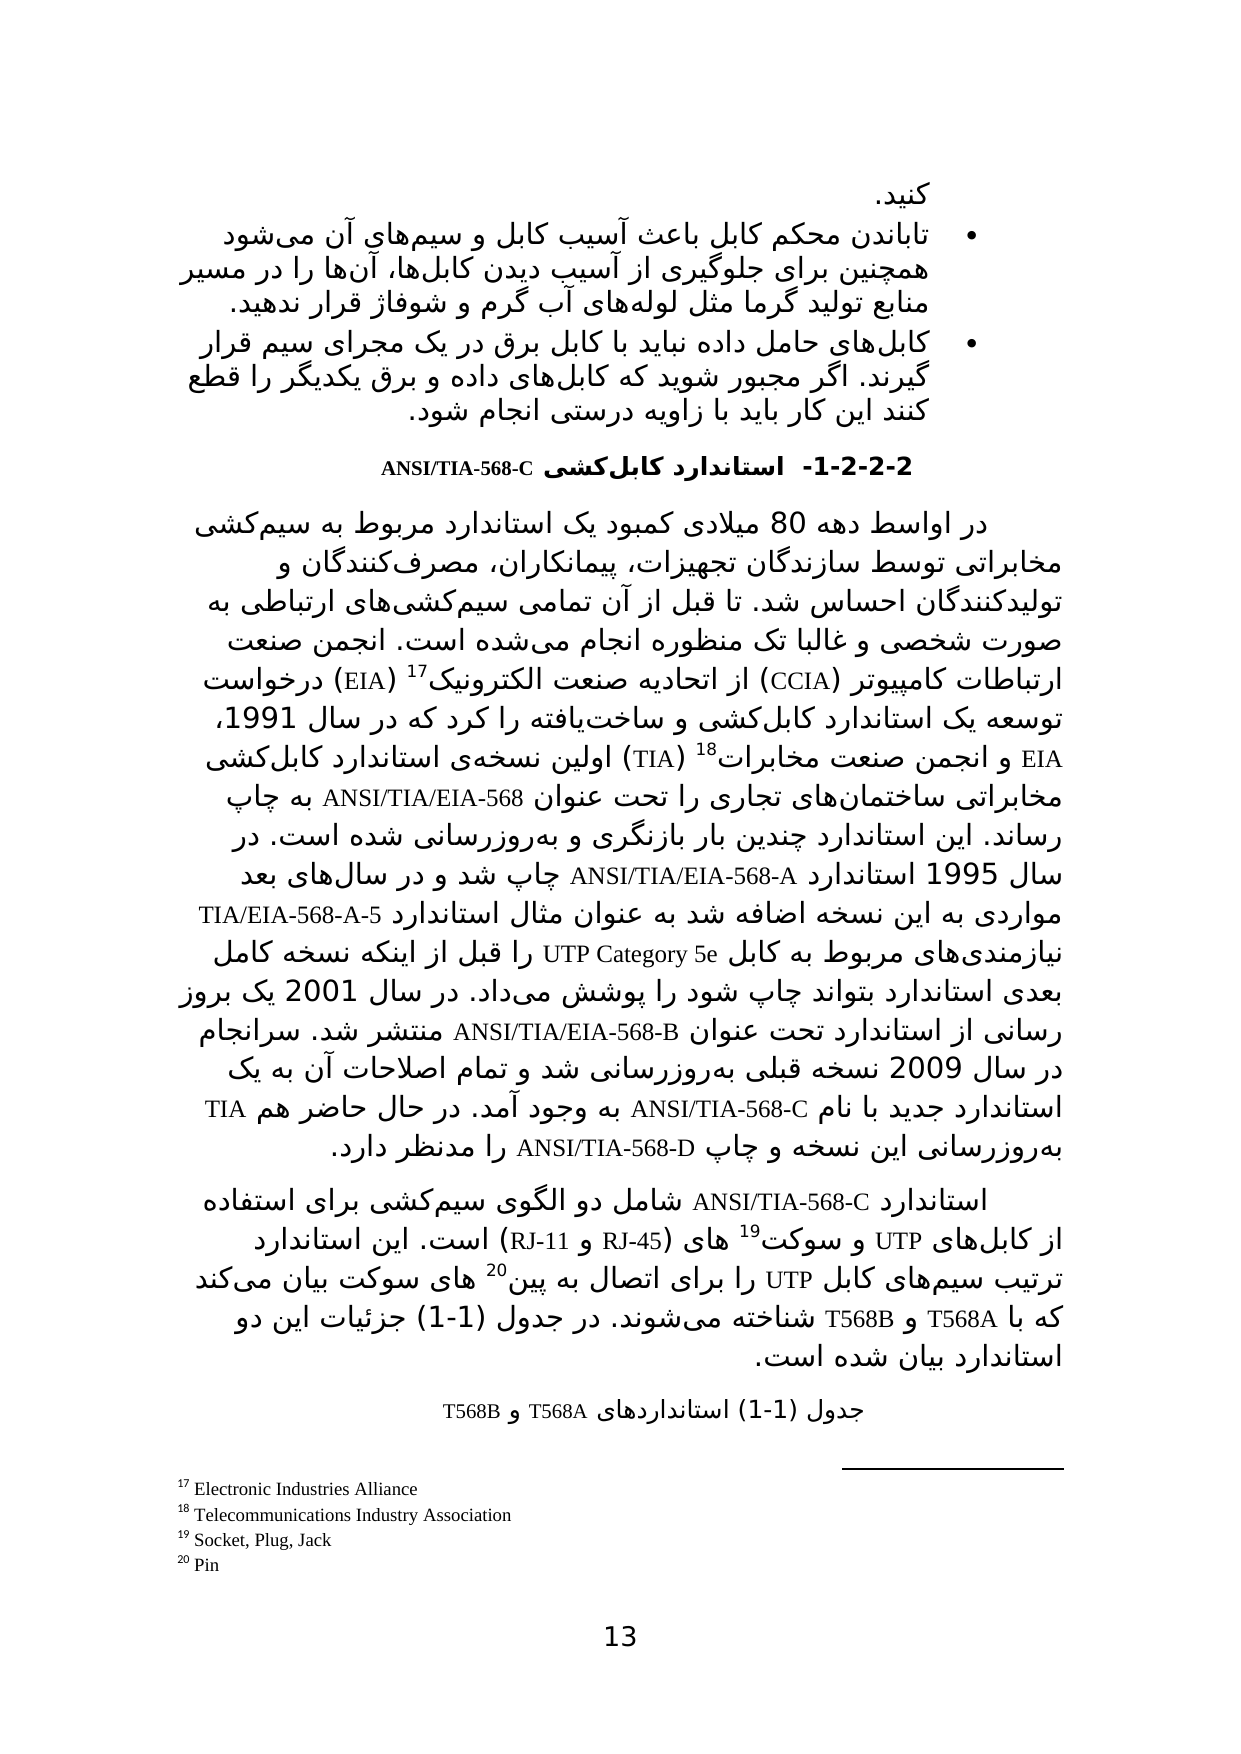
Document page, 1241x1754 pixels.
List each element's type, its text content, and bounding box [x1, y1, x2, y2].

text کابل‌های حامل داده نباید با کابل برق در یک مجرای سیم قرار گیرند. اگر مجبور شوید که کابل‌های داده و برق یکدیگر را قطع کنند این کار باید با زاویه درستی انجام شود. [177, 325, 967, 427]
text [177, 177, 967, 211]
text تاباندن محکم کابل باعث آسیب کابل و سیم‌های آن می‌شود همچنین برای جلوگیری از آسیب دیدن کابل‌ها، آن‌ها را در مسیر منابع تولید گرما مثل لوله‌های آب گرم و شوفاژ قرار ندهید. [177, 217, 967, 319]
text استاندارد ANSI/TIA-568-C شامل دو الگوی سیم‌کشی برای استفاده از کابل‌های UTP و سوکت های (RJ-45 و RJ-11) است. این استاندارد ترتیب سیم‌های کابل UTP را برای اتصال به پین های سوکت بیان می‌کند که با T568A و T568B شناخته می‌شوند. در ‏جدول (1-1) جزئیات این دو استاندارد بیان شده است. [177, 1183, 1063, 1373]
text استانداردهای T568A و T568B [177, 1399, 1063, 1424]
text استاندارد کابل‌کشی ANSI/TIA-568-C [177, 452, 913, 481]
text در اواسط دهه 80 میلادی کمبود یک استاندارد مربوط به سیم‌کشی مخابراتی توسط سازندگان تجهیزات، پیمانکاران، مصرف‌کنندگان و تولیدکنندگان احساس شد. تا قبل از آن تمامی سیم‌کشی‌های ارتباطی به صورت شخصی و غالبا تک منظوره انجام می‌شده است. انجمن صنعت ارتباطات کامپیوتر (CCIA) از اتحادیه صنعت الکترونیک (EIA) درخواست توسعه یک استاندارد کابل‌کشی و ساخت‌یافته را کرد که در سال 1991، EIA و انجمن صنعت مخابرات (TIA) اولین نسخه‌ی استاندارد کابل‌کشی مخابراتی ساختمان‌های تجاری را تحت عنوان ANSI/TIA/EIA-568 به چاپ رساند. این استاندارد چندین بار بازنگری و به‌روزرسانی شده است. در سال 1995 استاندارد ANSI/TIA/EIA-568-A چاپ شد و در سال‌های بعد مواردی به این نسخه اضافه شد به عنوان مثال استاندارد TIA/EIA-568-A-5 نیازمندی‌های مربوط به کابل UTP Category 5e را قبل از اینکه نسخه کامل بعدی استاندارد بتواند چاپ شود را پوشش می‌داد. در سال 2001 یک بروز رسانی از استاندارد تحت عنوان ANSI/TIA/EIA-568-B منتشر شد. سرانجام در سال 2009 نسخه قبلی به‌روزرسانی شد و تمام اصلاحات آن به یک استاندارد جدید با نام ANSI/TIA-568-C به وجود آمد. در حال حاضر هم TIA به‌روزرسانی این نسخه و چاپ ANSI/TIA-568-D را مدنظر دارد. [177, 506, 1063, 1164]
